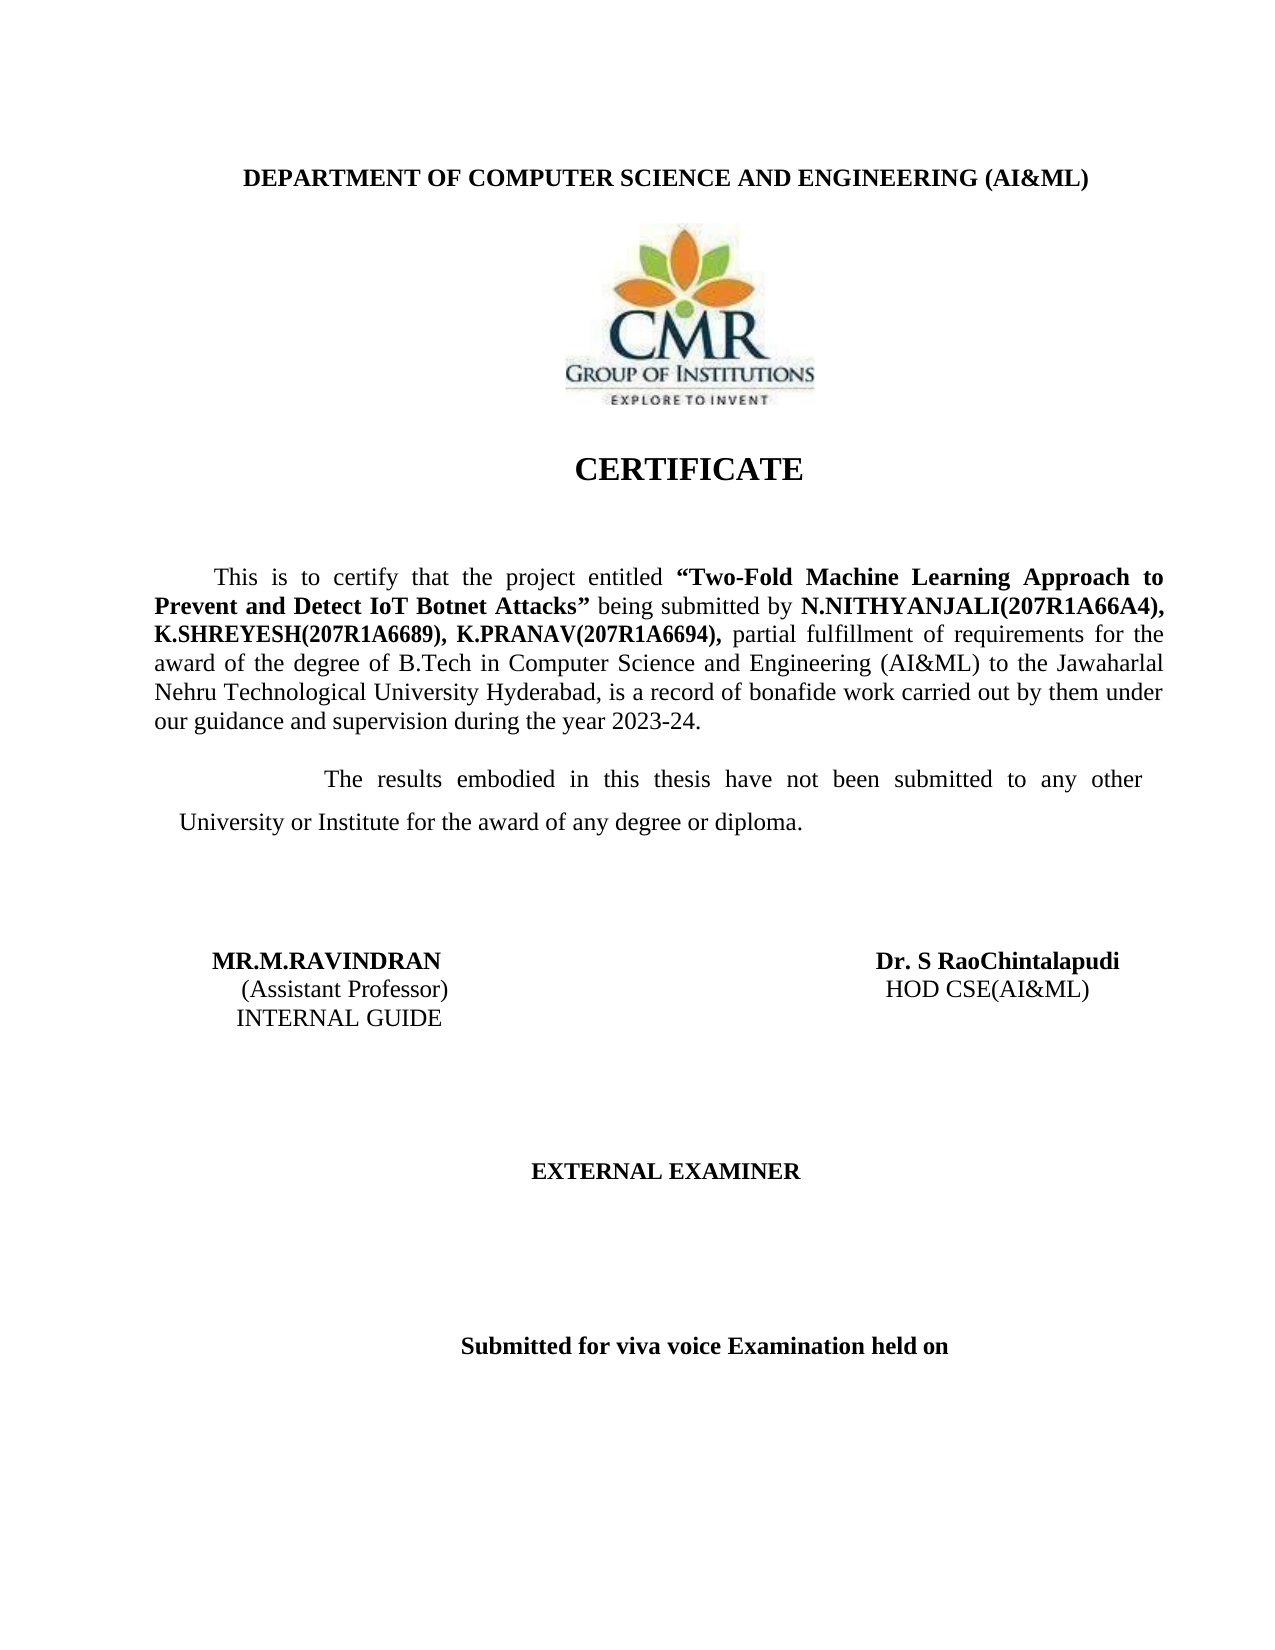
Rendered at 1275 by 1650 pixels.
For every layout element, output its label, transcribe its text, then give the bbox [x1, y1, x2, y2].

text This is to certify that the project entitled “Two-Fold Machine Learning Approach to Prevent and Detect IoT Botnet Attacks” being submitted by N.NITHYANJALI(207R1A66A4), K.SHREYESH(207R1A6689), K.PRANAV(207R1A6694), partial fulfillment of requirements for the award of the degree of B.Tech in Computer Science and Engineering (AI&ML) to the Jawaharlal Nehru Technological University Hyderabad, is a record of bonafide work carried out by them under our guidance and supervision during the year 2023-24. [154, 562, 1164, 734]
subtitle CERTIFICATE [213, 449, 1164, 487]
text EXTERNAL EXAMINER [167, 1157, 1164, 1185]
text (Assistant Professor) HOD CSE(AI&ML) [166, 975, 1164, 1003]
text Submitted for viva voice Examination held on [461, 1331, 1164, 1360]
subtitle MR.M.RAVINDRAN Dr. S RaoChintalapudi [167, 946, 1164, 975]
text INTERNAL GUIDE [167, 1003, 512, 1032]
text The results embodied in this thesis have not been submitted to any other University or Institute for the award of any degree or diploma. [179, 764, 1143, 836]
picture [565, 223, 815, 405]
text DEPARTMENT OF COMPUTER SCIENCE AND ENGINEERING (AI&ML) [167, 163, 1164, 192]
